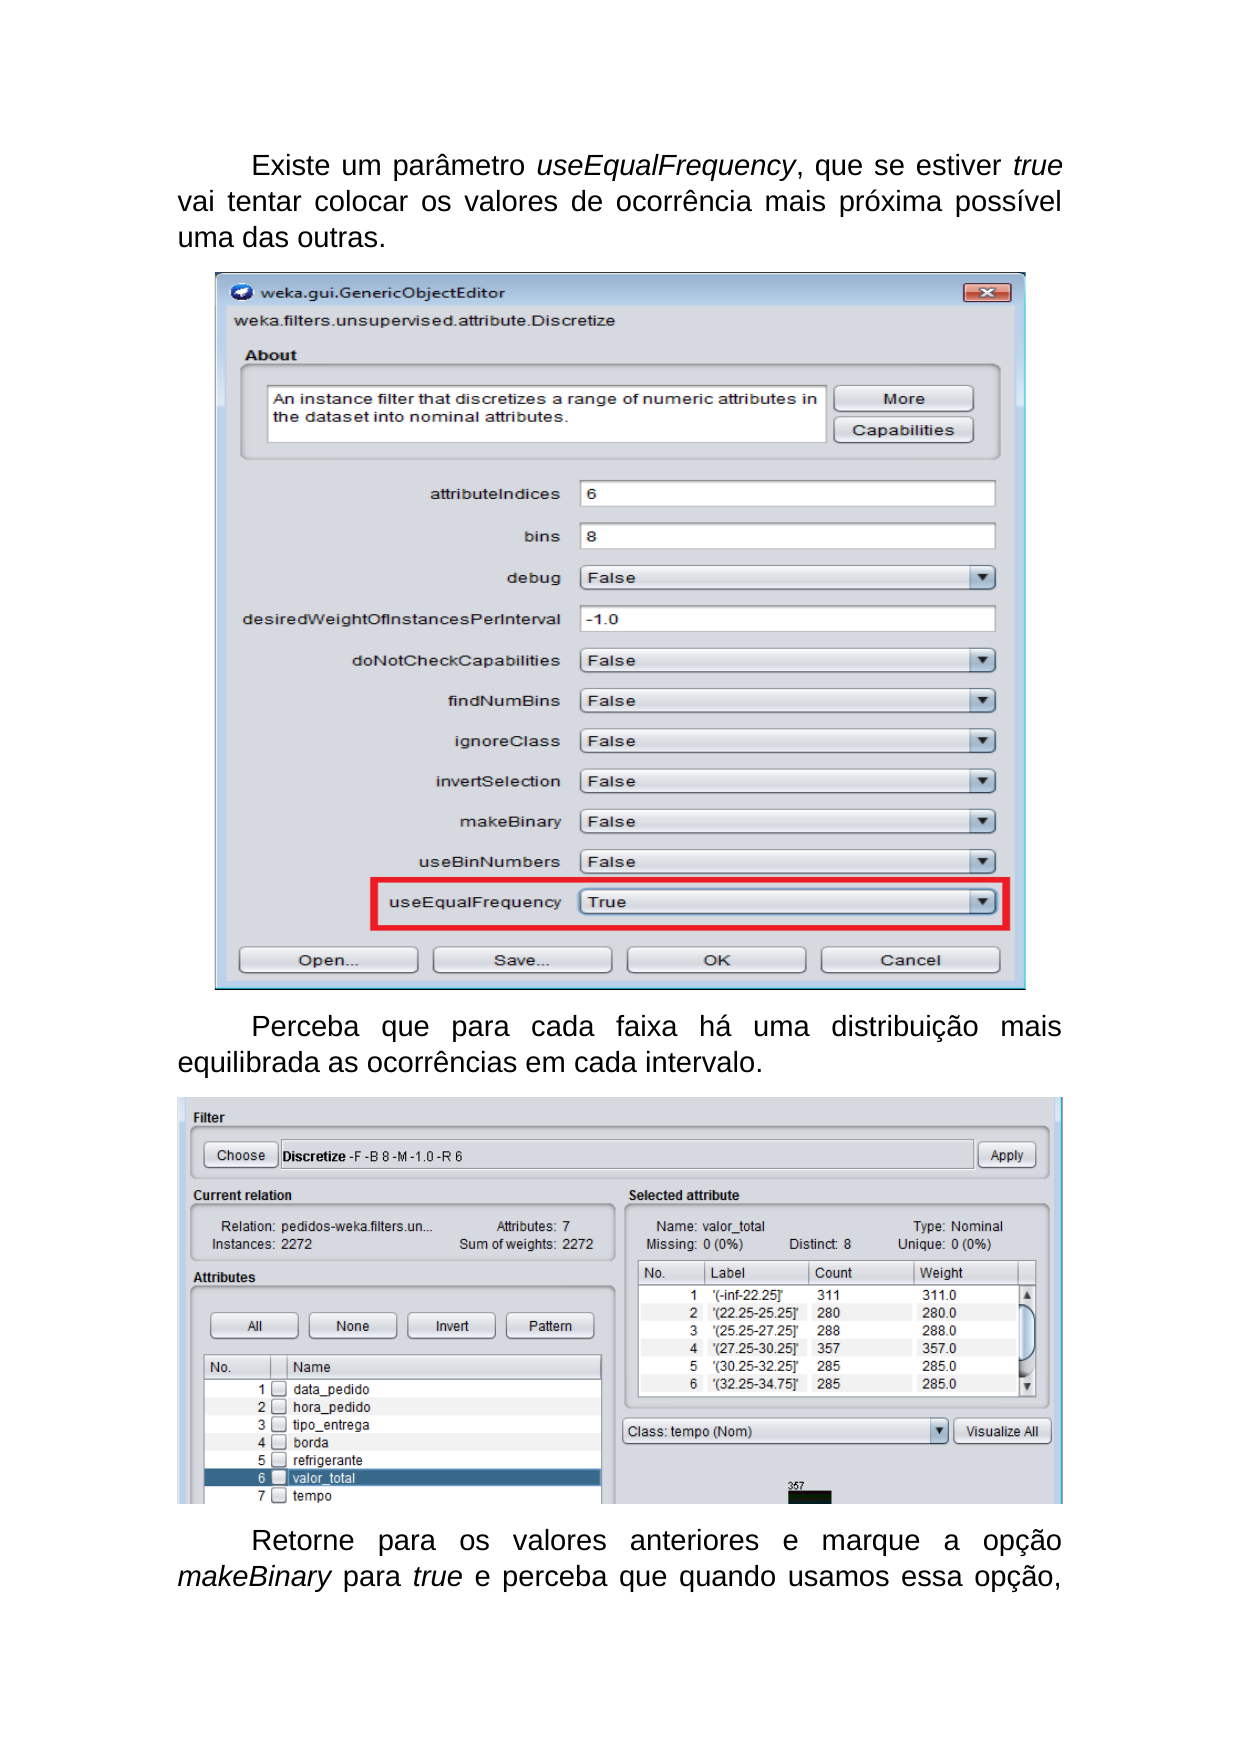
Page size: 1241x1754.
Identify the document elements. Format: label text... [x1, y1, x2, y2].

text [177, 1523, 1063, 1592]
text Existe um parâmetro useEqualFrequency, que se estiver true vai tentar colocar os valores de ocorrência mais próxima possível uma das outras. [177, 148, 1063, 253]
text Perceba que para cada faixa há uma distribuição mais equilibrada as ocorrências em cada intervalo. [177, 1009, 1063, 1078]
picture [214, 272, 1026, 990]
picture [177, 1097, 1063, 1504]
